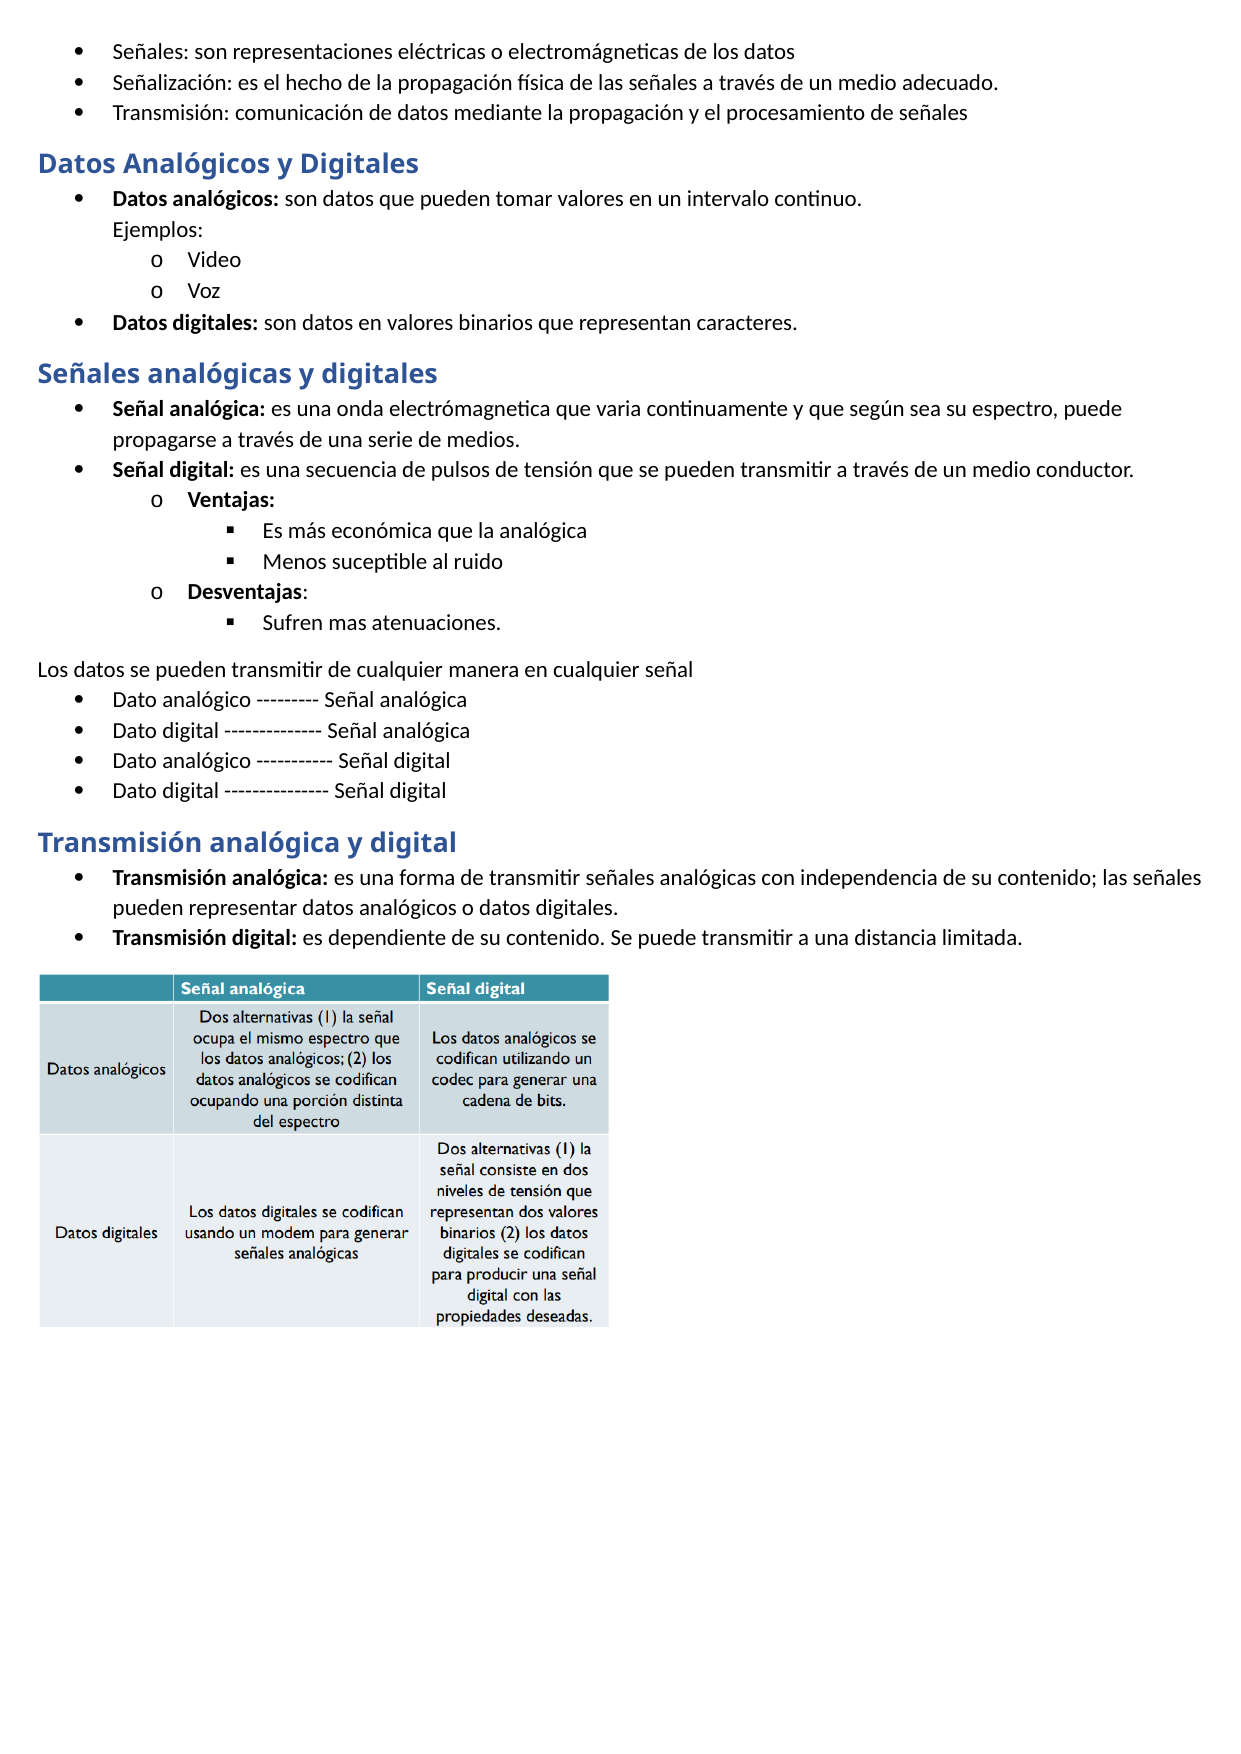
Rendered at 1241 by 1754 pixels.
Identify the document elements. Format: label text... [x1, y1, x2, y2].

list Transmisión: comunicación de datos mediante la propagación y el procesamiento de señales [75, 98, 1203, 126]
list Dato analógico --------- Señal analógica [75, 686, 1203, 714]
list Transmisión digital: es dependiente de su contenido. Se puede transmitir a una distancia limitada. [75, 923, 1203, 951]
list Es más económica que la analógica [225, 517, 1203, 545]
subtitle Transmisión analógica y digital [37, 823, 1203, 860]
list Señales: son representaciones eléctricas o electromágneticas de los datos [75, 37, 1203, 66]
list Transmisión analógica: es una forma de transmitir señales analógicas con independencia de su contenido; las señales pueden representar datos analógicos o datos digitales. [75, 863, 1203, 921]
list Dato digital --------------- Señal digital [75, 776, 1203, 804]
list Datos digitales: son datos en valores binarios que representan caracteres. [75, 308, 1203, 336]
list Sufren mas atenuaciones. [225, 608, 1203, 637]
list Video [150, 245, 1203, 274]
list Señal analógica: es una onda electrómagnetica que varia continuamente y que según sea su espectro, puede propagarse a través de una serie de medios. [75, 394, 1203, 453]
subtitle Datos Analógicos y Digitales [37, 145, 1203, 182]
list Desventajas: [150, 577, 1203, 606]
list Señalización: es el hecho de la propagación física de las señales a través de un medio adecuado. [75, 68, 1203, 96]
list Ventajas: [150, 485, 1203, 514]
list Señal digital: es una secuencia de pulsos de tensión que se pueden transmitir a través de un medio conductor. [75, 455, 1203, 483]
list Datos analógicos: son datos que pueden tomar valores en un intervalo continuo. Ejemplos: [75, 184, 1203, 243]
list Menos suceptible al ruido [225, 547, 1203, 575]
list Dato analógico ----------- Señal digital [75, 746, 1203, 774]
picture [37, 970, 611, 1327]
text Los datos se pueden transmitir de cualquier manera en cualquier señal [37, 655, 1203, 683]
list Dato digital -------------- Señal analógica [75, 716, 1203, 744]
list Voz [150, 276, 1203, 306]
subtitle Señales analógicas y digitales [37, 355, 1203, 392]
